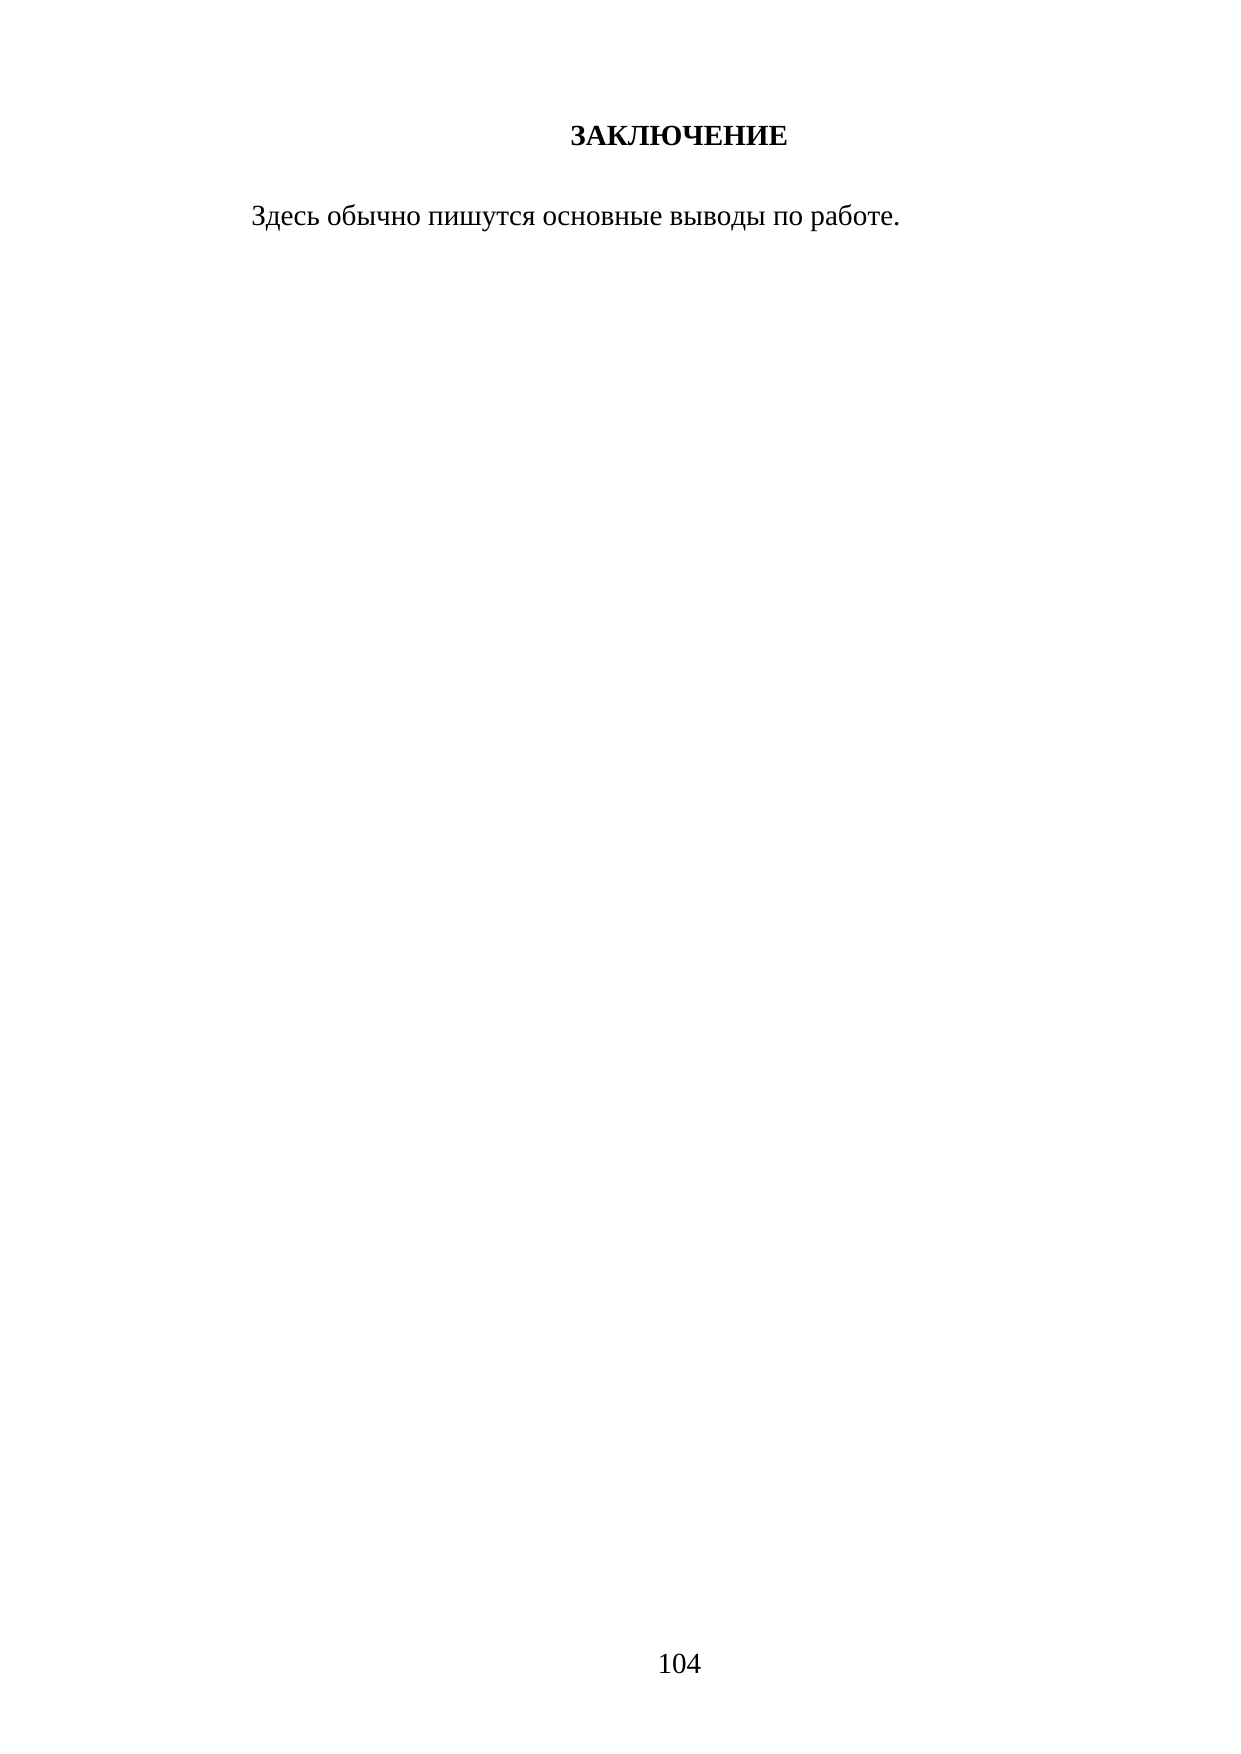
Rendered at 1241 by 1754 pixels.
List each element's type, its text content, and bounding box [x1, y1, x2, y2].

text Заключение [177, 118, 1181, 152]
text Здесь обычно пишутся основные выводы по работе. [177, 198, 1181, 231]
